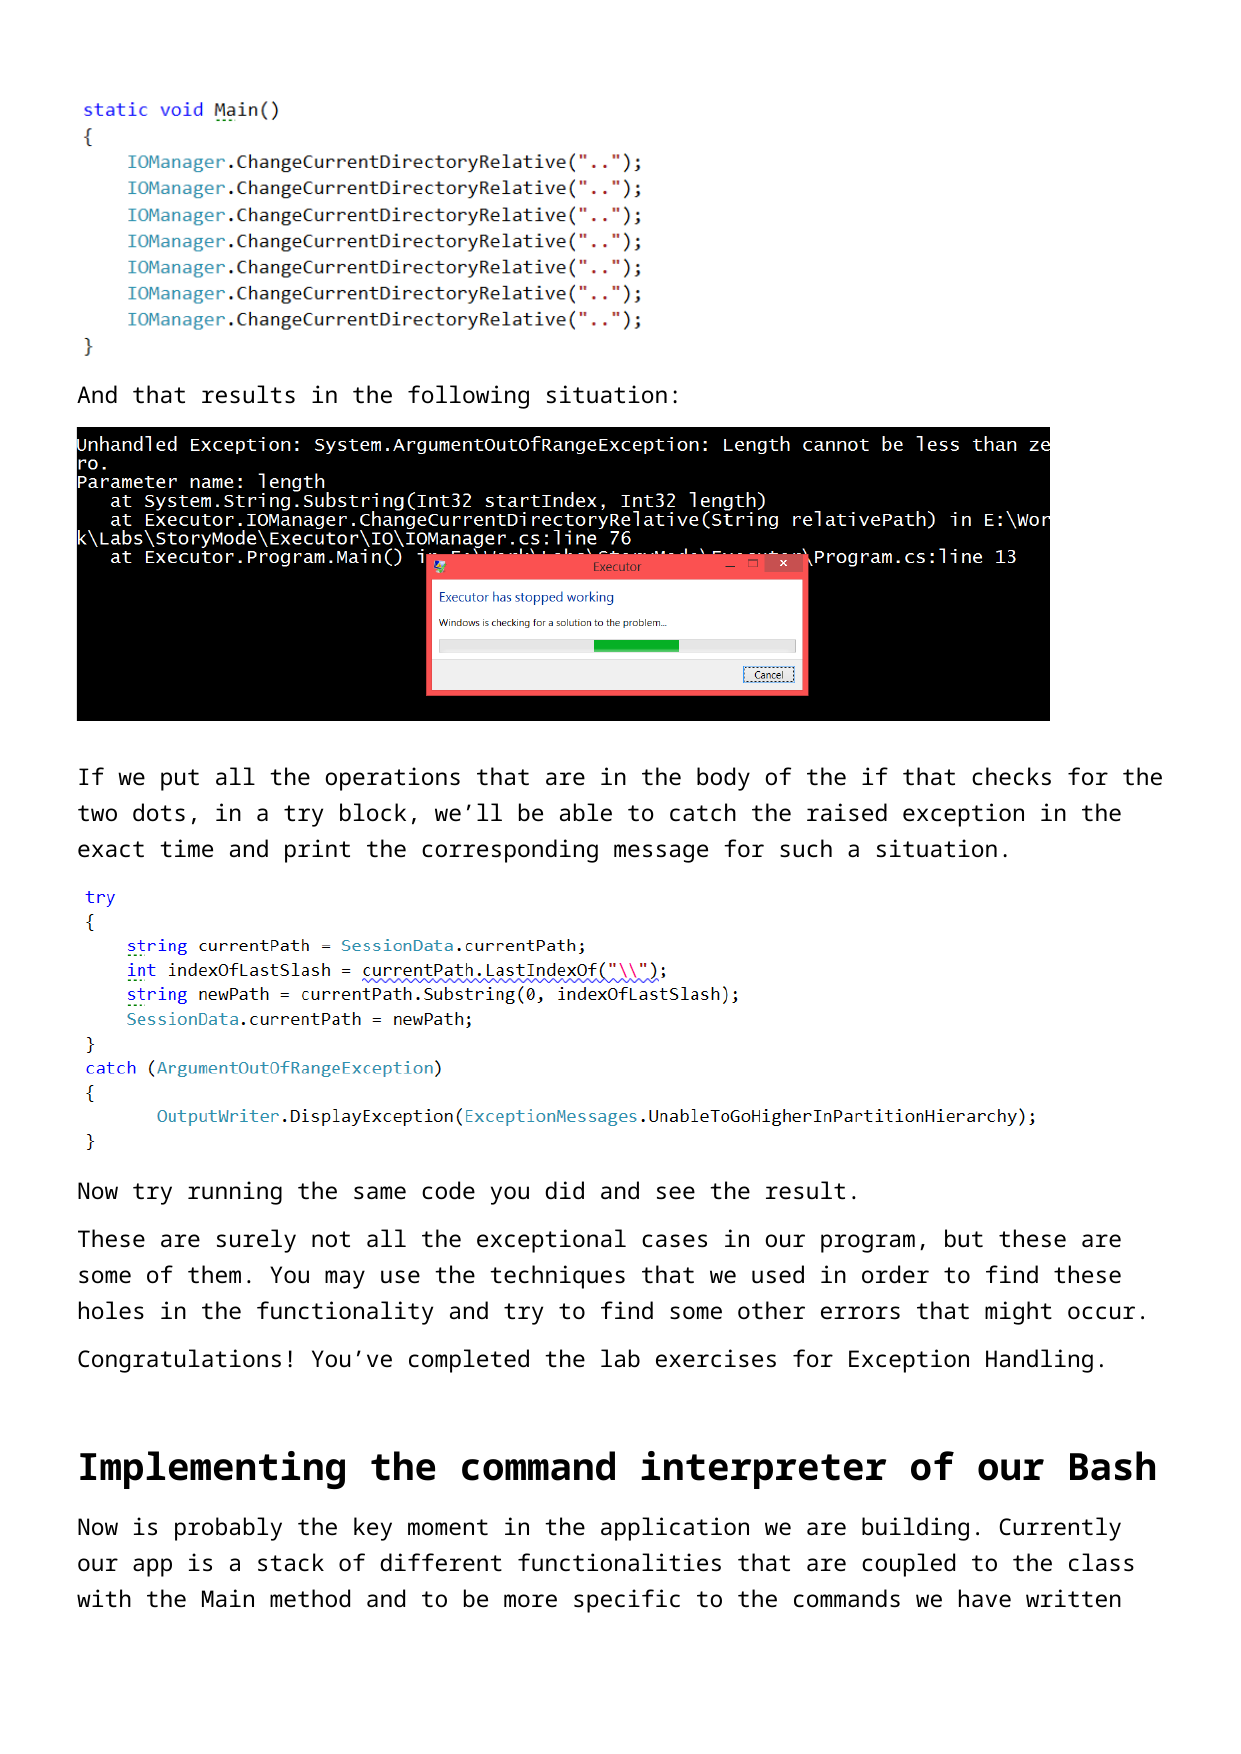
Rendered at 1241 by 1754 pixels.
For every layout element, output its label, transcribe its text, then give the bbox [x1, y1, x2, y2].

text These are surely not all the exceptional cases in our program, but these are some of them. You may use the techniques that we used in order to find these holes in the functionality and try to find some other errors that might occur. [77, 1223, 1163, 1326]
picture [76, 427, 1050, 721]
picture [76, 881, 1052, 1170]
text Congratulations! You’ve completed the lab exercises for Exception Handling. [77, 1343, 1163, 1374]
text Implementing the command interpreter of our Bash [77, 1440, 1163, 1491]
picture [76, 95, 674, 363]
text And that results in the following situation: [77, 379, 1163, 411]
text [77, 1511, 1163, 1614]
